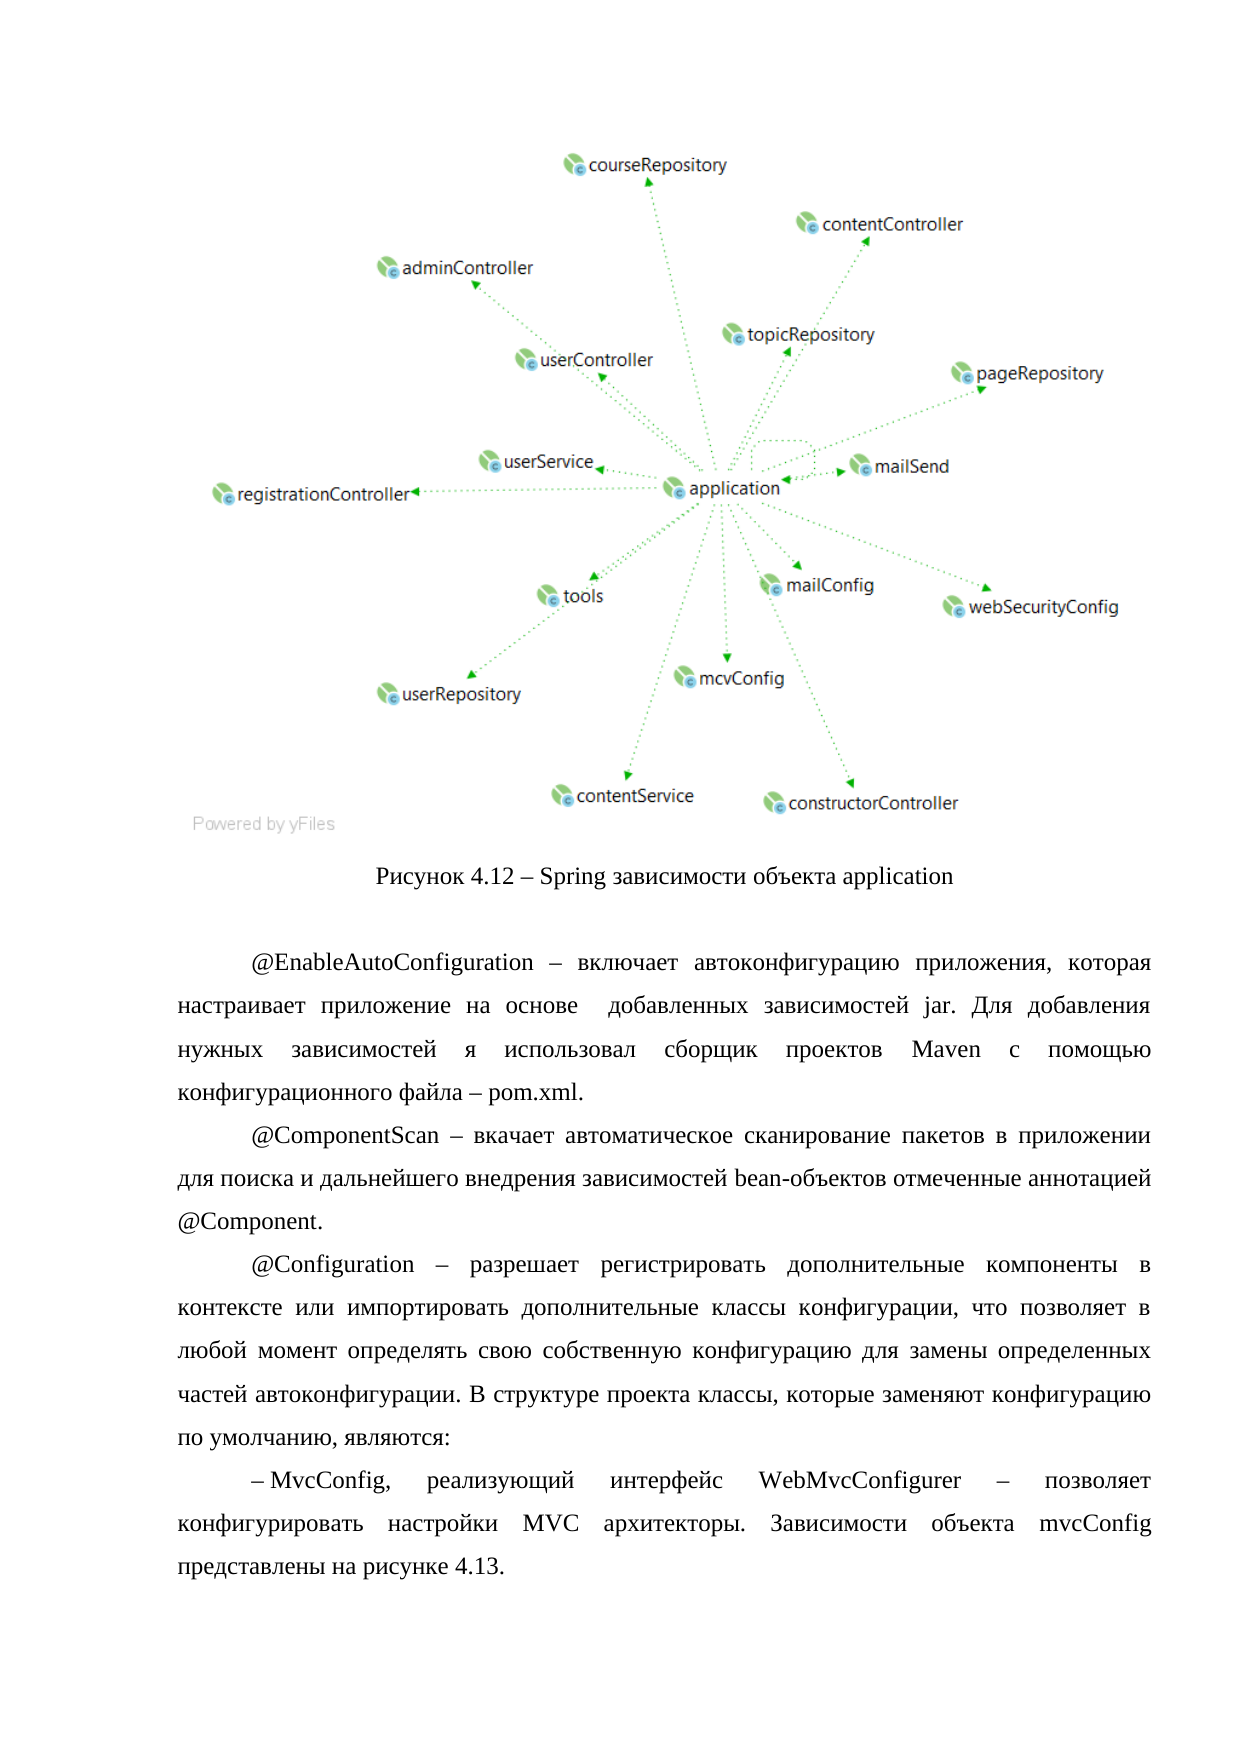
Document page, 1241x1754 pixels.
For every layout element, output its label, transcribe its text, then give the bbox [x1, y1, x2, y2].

text @EnableAutoConfiguration – включает автоконфигурацию приложения, которая настраивает приложение на основе добавленных зависимостей jar. Для добавления нужных зависимостей я использовал сборщик проектов Maven с помощью конфигурационного файла – pom.xml. [177, 947, 1152, 1106]
text – MvcConfig, реализующий интерфейс WebMvcConfigurer – позволяет конфигурировать настройки MVC архитекторы. Зависимости объекта mvcConfig представлены на рисунке 4.13. [177, 1465, 1152, 1580]
text @Configuration – разрешает регистрировать дополнительные компоненты в контексте или импортировать дополнительные классы конфигурации, что позволяет в любой момент определять свою собственную конфигурацию для замены определенных частей автоконфигурации. В структуре проекта классы, которые заменяют конфигурацию по умолчанию, являются: [177, 1249, 1152, 1451]
picture [177, 118, 1152, 847]
text @ComponentScan – вкачает автоматическое сканирование пакетов в приложении для поиска и дальнейшего внедрения зависимостей bean-объектов отмеченные аннотацией @Component. [177, 1120, 1152, 1235]
text Рисунок 4.12 – Spring зависимости объекта аpplication [177, 861, 1152, 890]
